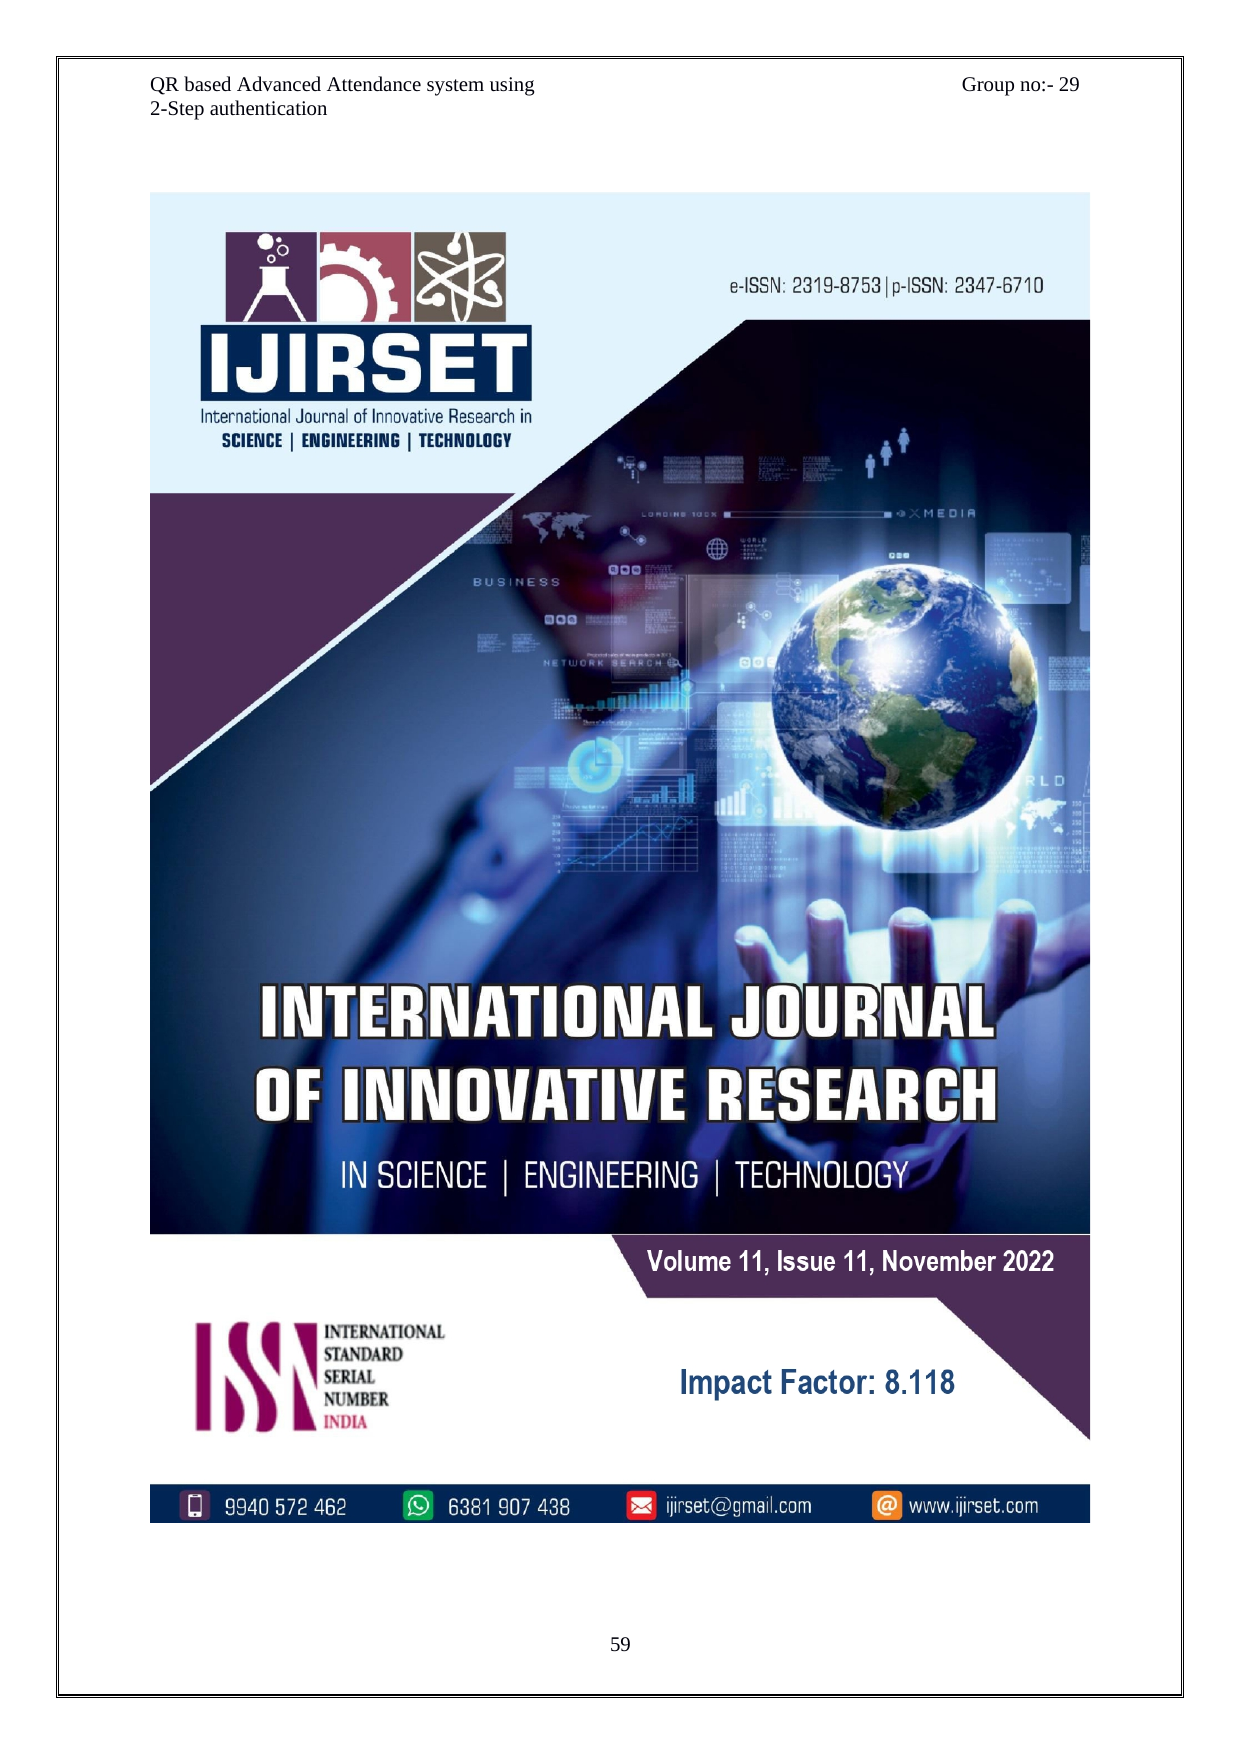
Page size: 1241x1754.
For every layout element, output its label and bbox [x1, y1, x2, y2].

picture [150, 192, 1091, 1523]
